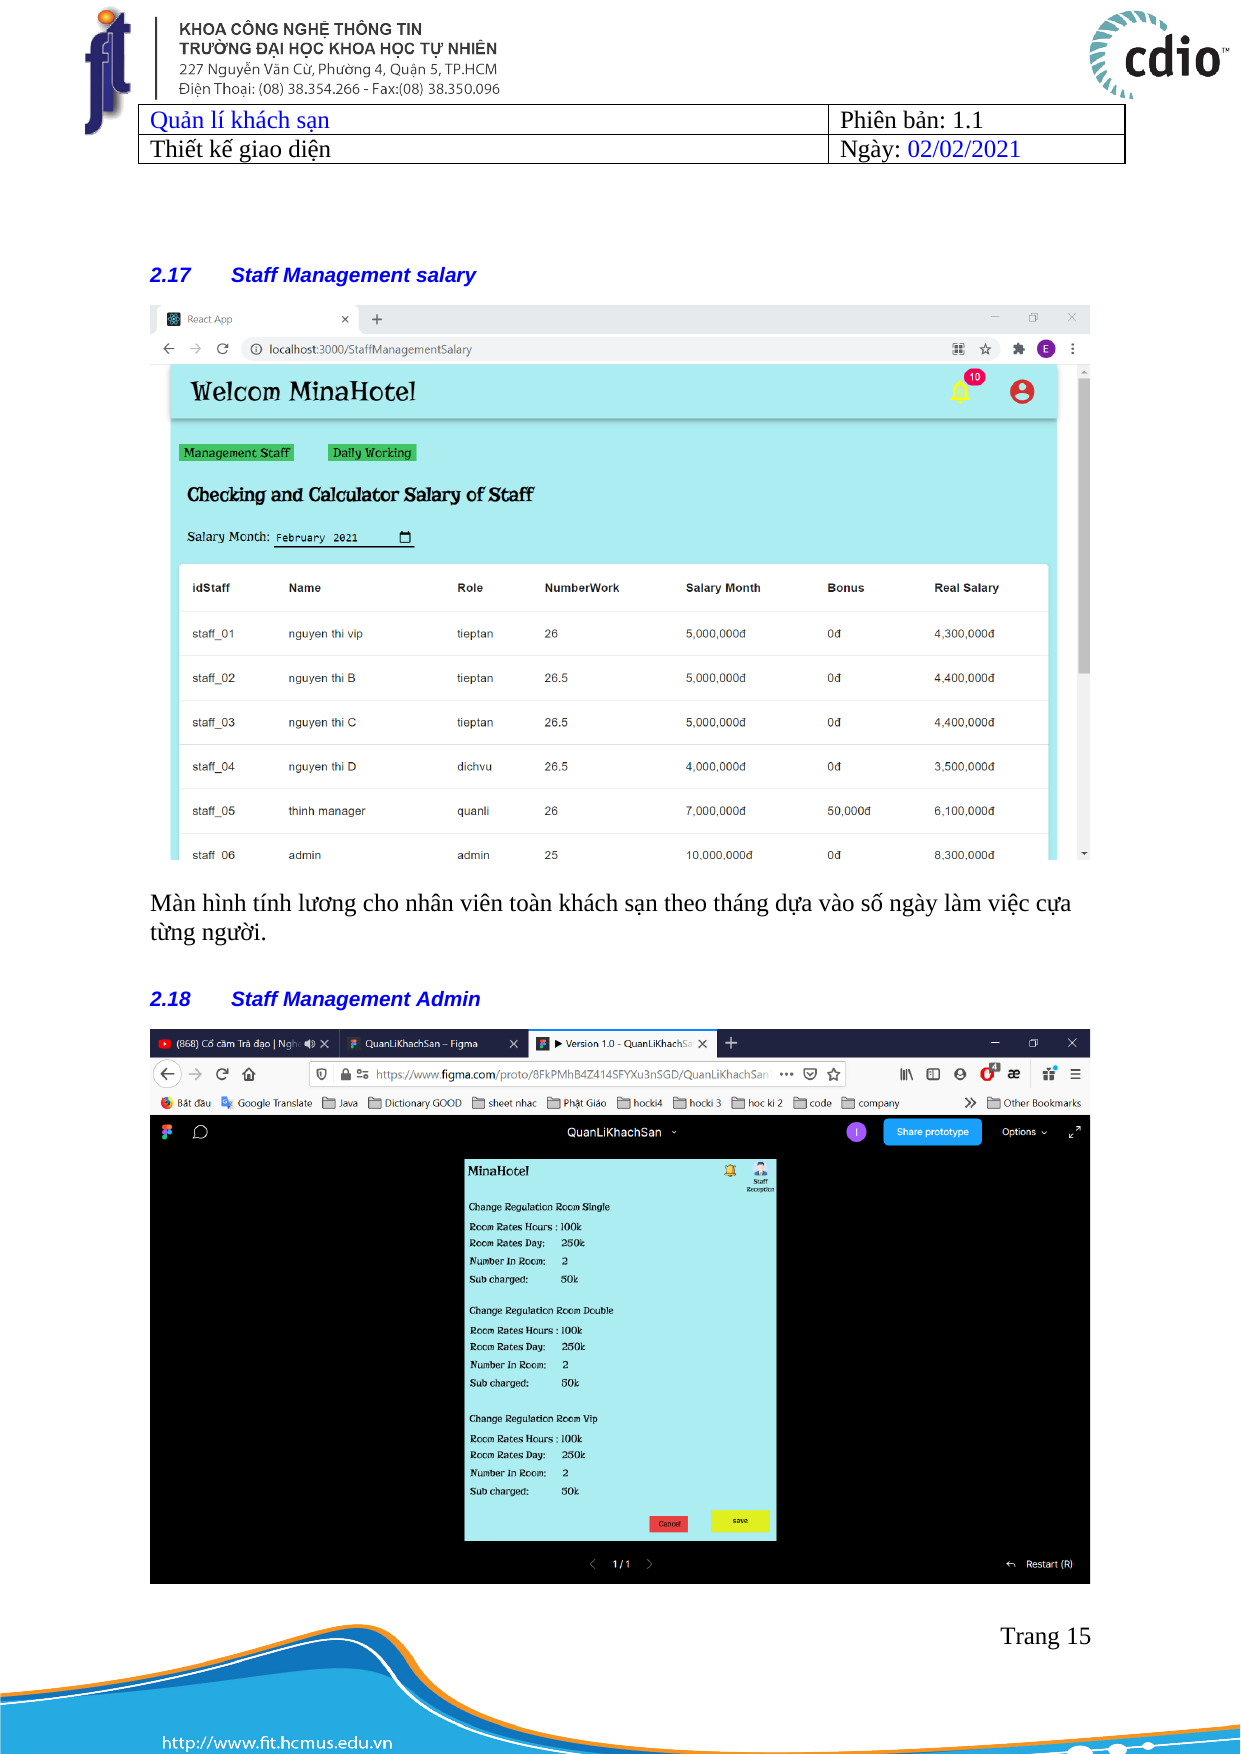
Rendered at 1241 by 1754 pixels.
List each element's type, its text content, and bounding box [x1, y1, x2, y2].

picture [139, 105, 828, 134]
picture [150, 305, 1091, 860]
picture [0, 1621, 1241, 1754]
picture [150, 1029, 1091, 1584]
picture [139, 135, 828, 159]
text Màn hình tính lương cho nhân viên toàn khách sạn theo tháng dựa vào số ngày làm việc cựa từng người. [150, 888, 1090, 946]
picture [829, 105, 1124, 134]
subtitle Staff Management Admin [150, 987, 1090, 1011]
subtitle Staff Management salary [150, 263, 1090, 287]
picture [829, 135, 1124, 159]
picture [61, 0, 1241, 159]
